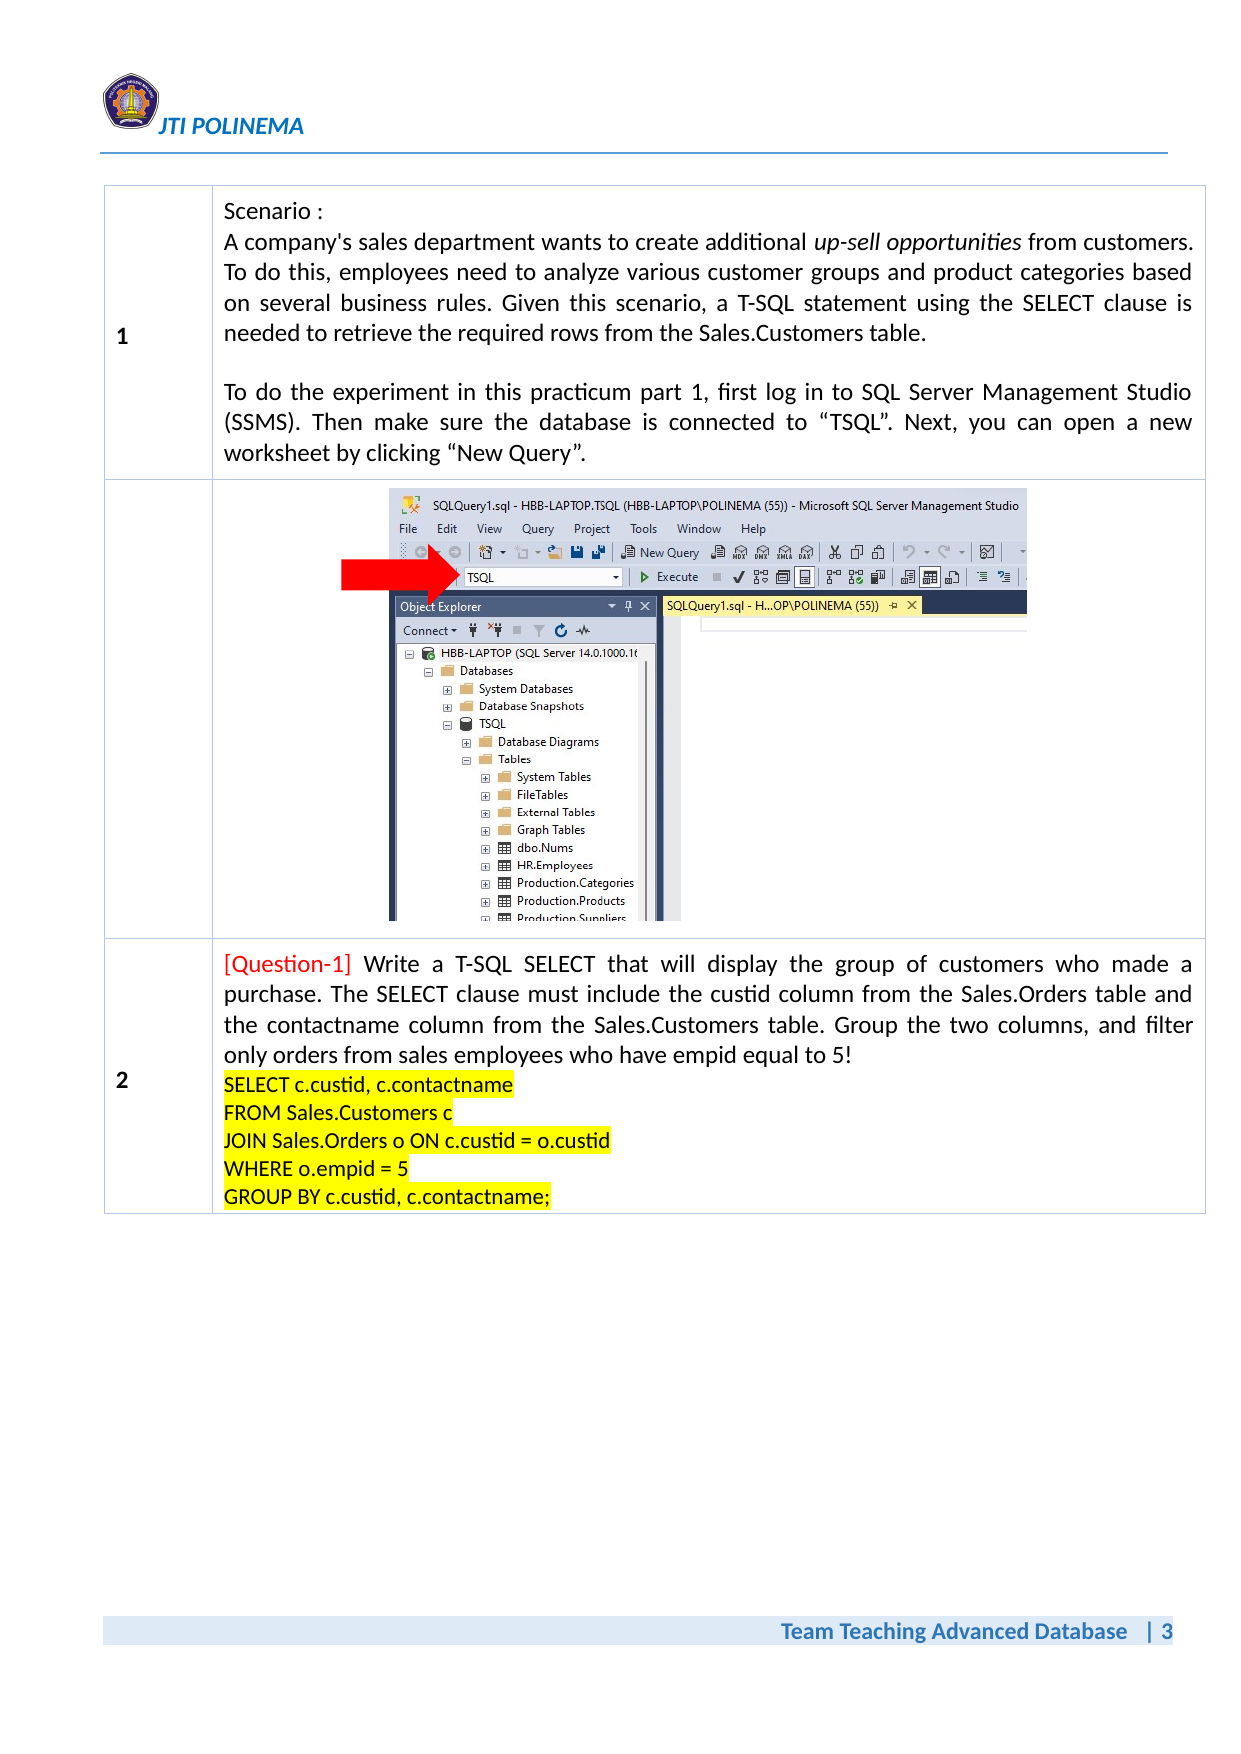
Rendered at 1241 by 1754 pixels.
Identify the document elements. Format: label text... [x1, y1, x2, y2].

table_cell [213, 480, 1205, 938]
table_cell Scenario : A company's sales department wants to create additional up-sell opportunities from customers. To do this, employees need to analyze various customer groups and product categories based on several business rules. Given this scenario, a T-SQL statement using the SELECT clause is needed to retrieve the required rows from the Sales.Customers table. To do the experiment in this practicum part 1, first log in to SQL Server Management Studio (SSMS). Then make sure the database is connected to “TSQL”. Next, you can open a new worksheet by clicking “New Query”. [213, 186, 1205, 478]
table_cell [Question-1] Write a T-SQL SELECT that will display the group of customers who made a purchase. The SELECT clause must include the custid column from the Sales.Orders table and the contactname column from the Sales.Customers table. Group the two columns, and filter only orders from sales employees who have empid equal to 5! SELECT c.custid, c.contactname FROM Sales.Customers c JOIN Sales.Orders o ON c.custid = o.custid WHERE o.empid = 5 GROUP BY c.custid, c.contactname; [213, 939, 1205, 1213]
table_cell 2 [105, 939, 212, 1213]
picture [103, 73, 159, 129]
table_cell 1 [105, 186, 212, 478]
picture [389, 488, 1027, 921]
table_cell [105, 480, 212, 938]
